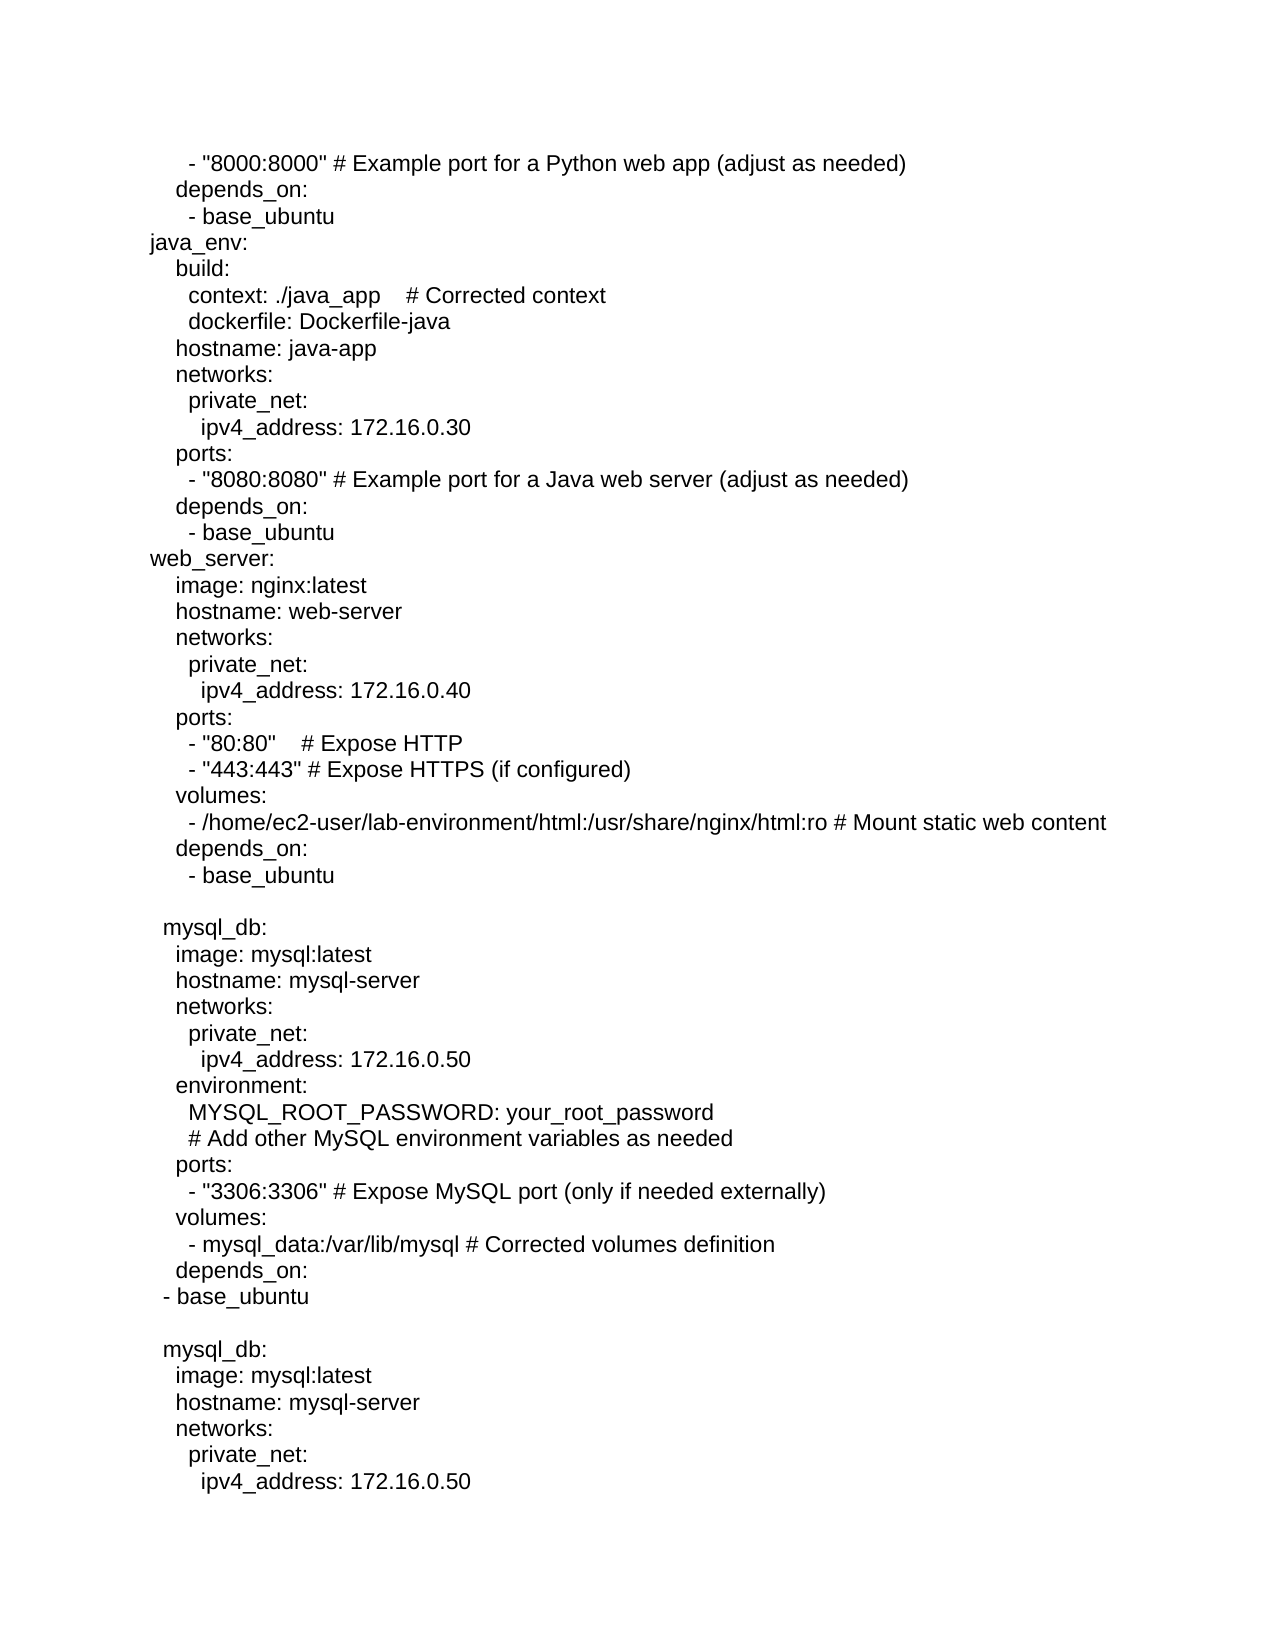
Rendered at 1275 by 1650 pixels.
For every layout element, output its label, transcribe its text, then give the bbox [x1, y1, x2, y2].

text context: ./java_app # Corrected context [150, 282, 1125, 308]
text hostname: mysql-server [150, 967, 1125, 993]
text hostname: mysql-server [150, 1389, 1125, 1415]
text networks: [150, 1415, 1125, 1441]
text mysql_db: [150, 1336, 1125, 1362]
text - mysql_data:/var/lib/mysql # Corrected volumes definition [150, 1231, 1125, 1257]
text - "443:443" # Expose HTTPS (if configured) [150, 756, 1125, 782]
text ports: [150, 1151, 1125, 1178]
text - base_ubuntu [150, 862, 1125, 888]
text - "3306:3306" # Expose MySQL port (only if needed externally) [150, 1178, 1125, 1204]
text private_net: [150, 1441, 1125, 1468]
text ports: [150, 440, 1125, 466]
text dockerfile: Dockerfile-java [150, 308, 1125, 334]
text depends_on: [150, 493, 1125, 519]
text depends_on: [150, 176, 1125, 203]
text - base_ubuntu [150, 203, 1125, 229]
text web_server: [150, 545, 1125, 572]
text image: nginx:latest [150, 572, 1125, 598]
text image: mysql:latest [150, 941, 1125, 967]
text depends_on: [150, 1257, 1125, 1283]
text networks: [150, 993, 1125, 1020]
text - base_ubuntu [150, 519, 1125, 545]
text - "8000:8000" # Example port for a Python web app (adjust as needed) [150, 150, 1125, 176]
text - base_ubuntu [150, 1283, 1125, 1309]
text environment: [150, 1072, 1125, 1099]
text - "80:80" # Expose HTTP [150, 730, 1125, 756]
text image: mysql:latest [150, 1362, 1125, 1389]
text hostname: web-server [150, 598, 1125, 624]
text volumes: [150, 782, 1125, 809]
text ipv4_address: 172.16.0.50 [150, 1468, 1125, 1494]
text - /home/ec2-user/lab-environment/html:/usr/share/nginx/html:ro # Mount static web content [150, 809, 1125, 835]
text networks: [150, 361, 1125, 387]
text java_env: [150, 229, 1125, 255]
text volumes: [150, 1204, 1125, 1231]
text build: [150, 255, 1125, 282]
text ipv4_address: 172.16.0.50 [150, 1046, 1125, 1072]
text ipv4_address: 172.16.0.30 [150, 413, 1125, 440]
text - "8080:8080" # Example port for a Java web server (adjust as needed) [150, 466, 1125, 493]
text depends_on: [150, 835, 1125, 862]
text networks: [150, 624, 1125, 651]
text hostname: java-app [150, 334, 1125, 361]
text private_net: [150, 387, 1125, 413]
text ports: [150, 703, 1125, 730]
text private_net: [150, 1020, 1125, 1046]
text # Add other MySQL environment variables as needed [150, 1125, 1125, 1151]
text ipv4_address: 172.16.0.40 [150, 677, 1125, 703]
text MYSQL_ROOT_PASSWORD: your_root_password [150, 1099, 1125, 1125]
text mysql_db: [150, 914, 1125, 941]
text private_net: [150, 651, 1125, 677]
